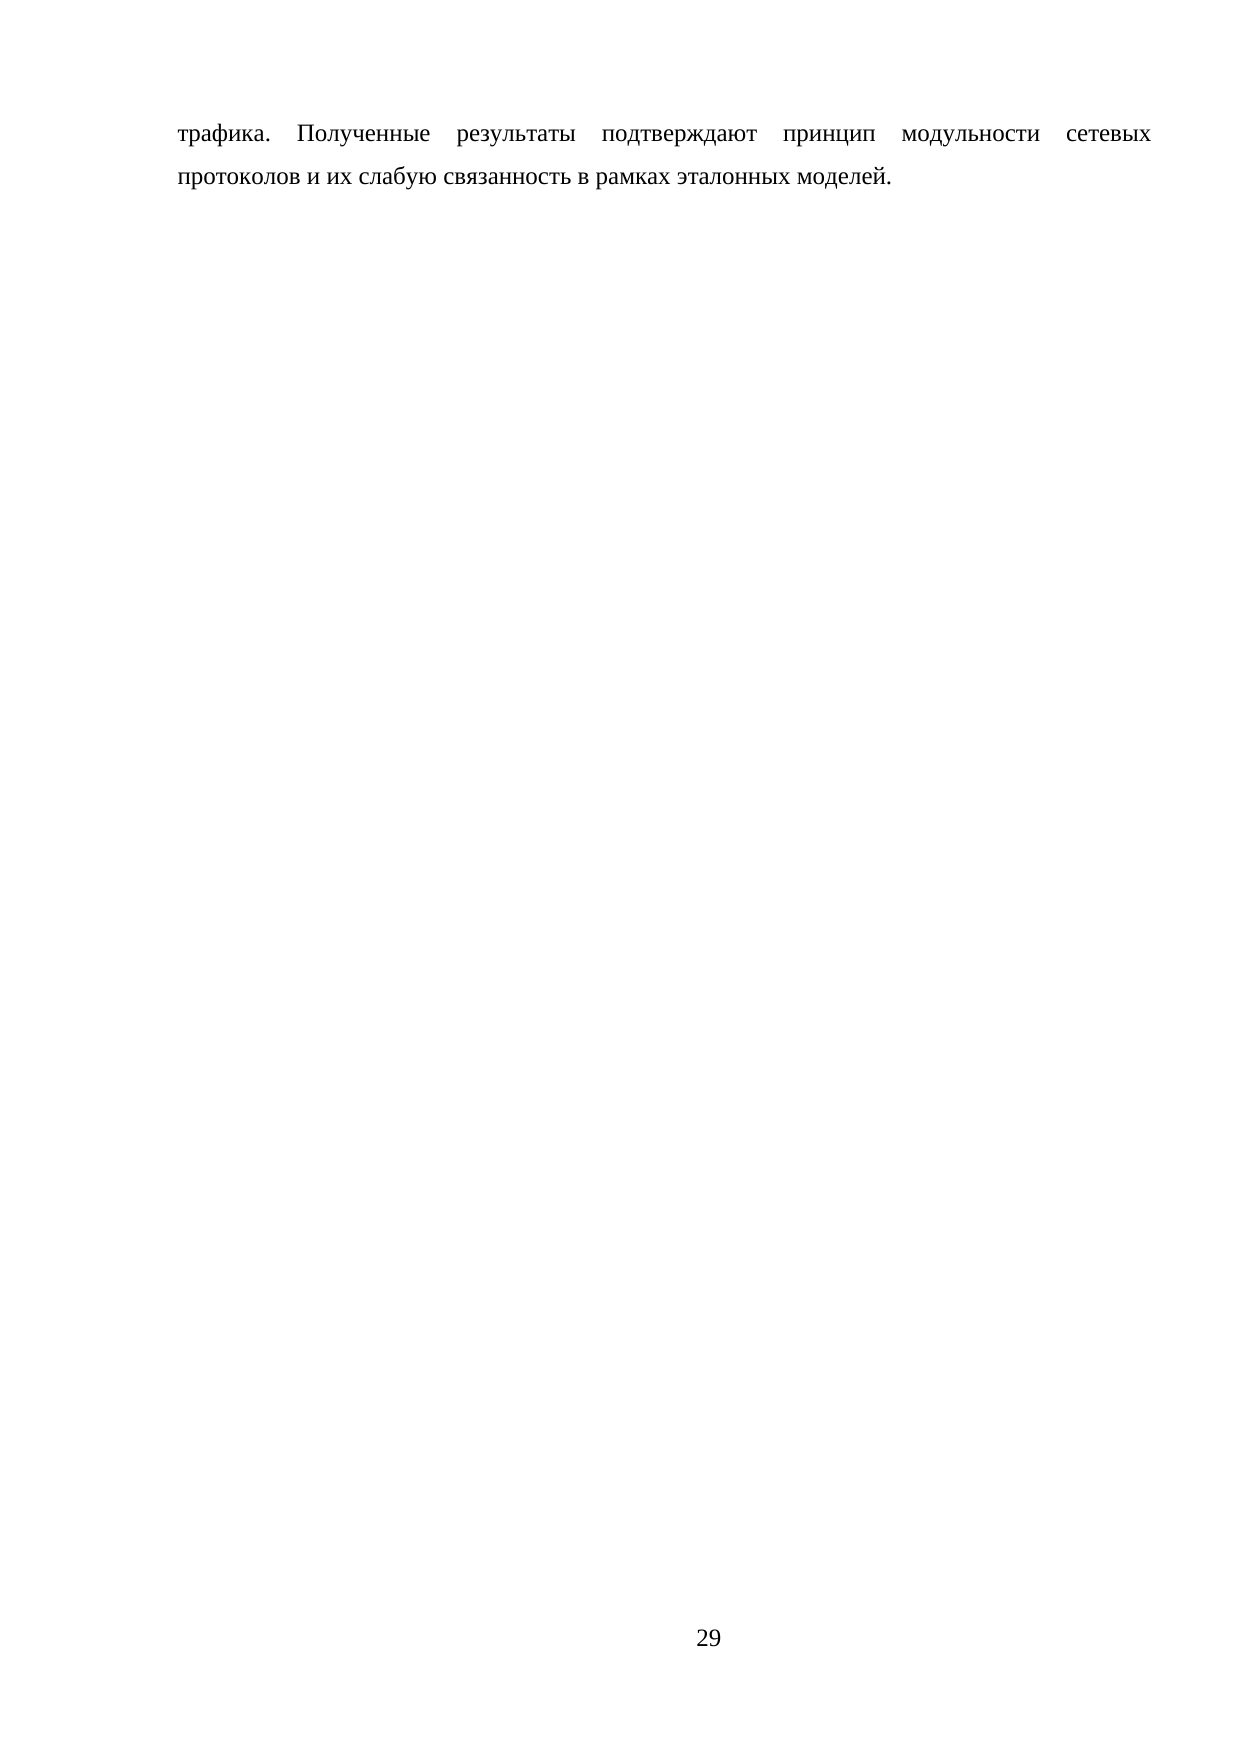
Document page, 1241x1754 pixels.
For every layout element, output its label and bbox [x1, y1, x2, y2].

text [177, 118, 1152, 190]
